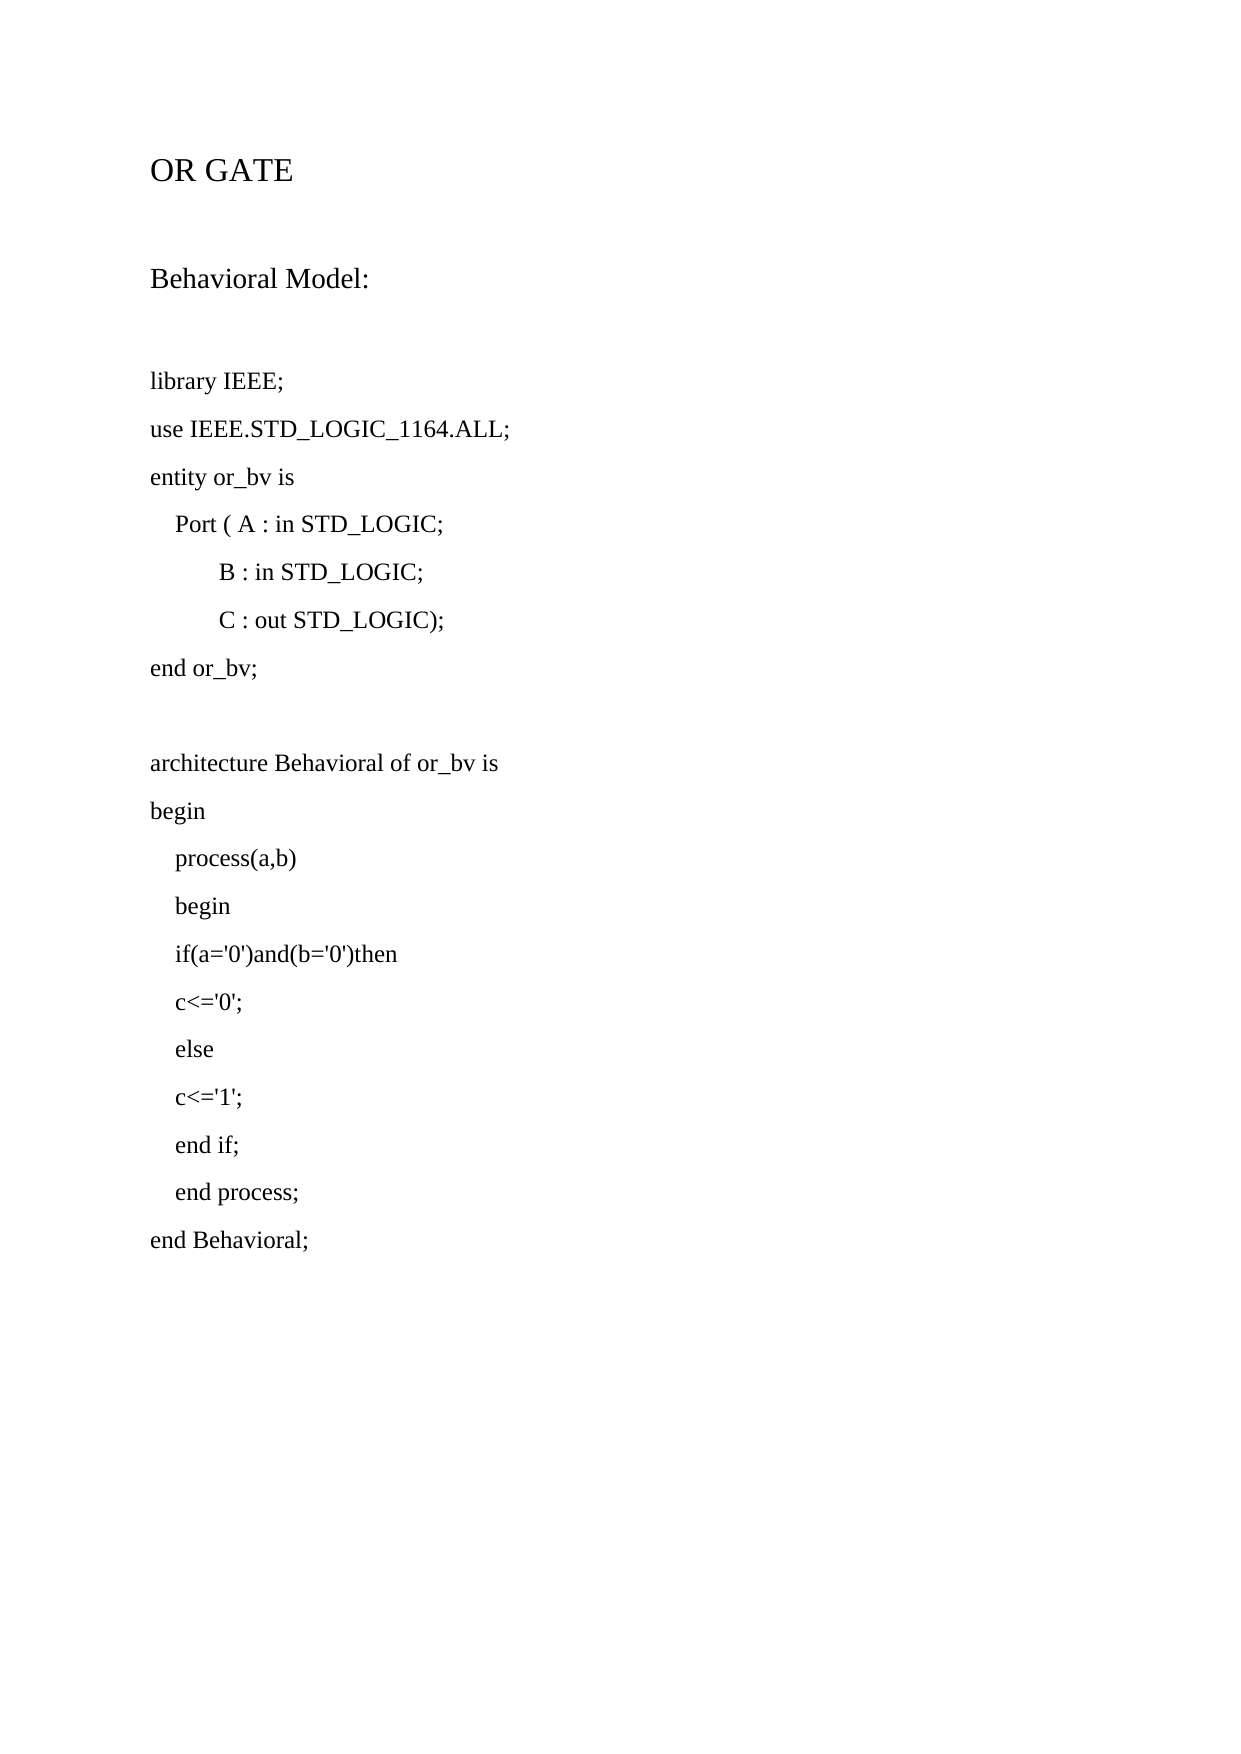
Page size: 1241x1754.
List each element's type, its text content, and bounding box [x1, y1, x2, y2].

text Behavioral Model: [150, 261, 1090, 294]
text begin [150, 891, 1090, 920]
text process(a,b) [150, 843, 1090, 872]
text architecture Behavioral of or_bv is [150, 748, 1090, 777]
text end Behavioral; [150, 1225, 1090, 1254]
text c<='0'; [150, 987, 1090, 1015]
text Port ( A : in STD_LOGIC; [150, 509, 1090, 538]
text OR GATE [150, 150, 1090, 188]
text use IEEE.STD_LOGIC_1164.ALL; [150, 414, 1090, 443]
text c<='1'; [150, 1082, 1090, 1111]
text B : in STD_LOGIC; [150, 557, 1090, 586]
text library IEEE; [150, 366, 1090, 395]
text if(a='0')and(b='0')then [150, 939, 1090, 968]
text end process; [150, 1177, 1090, 1206]
text end if; [150, 1130, 1090, 1158]
text C : out STD_LOGIC); [150, 605, 1090, 634]
text else [150, 1034, 1090, 1063]
text entity or_bv is [150, 462, 1090, 491]
text end or_bv; [150, 653, 1090, 681]
text begin [150, 796, 1090, 824]
